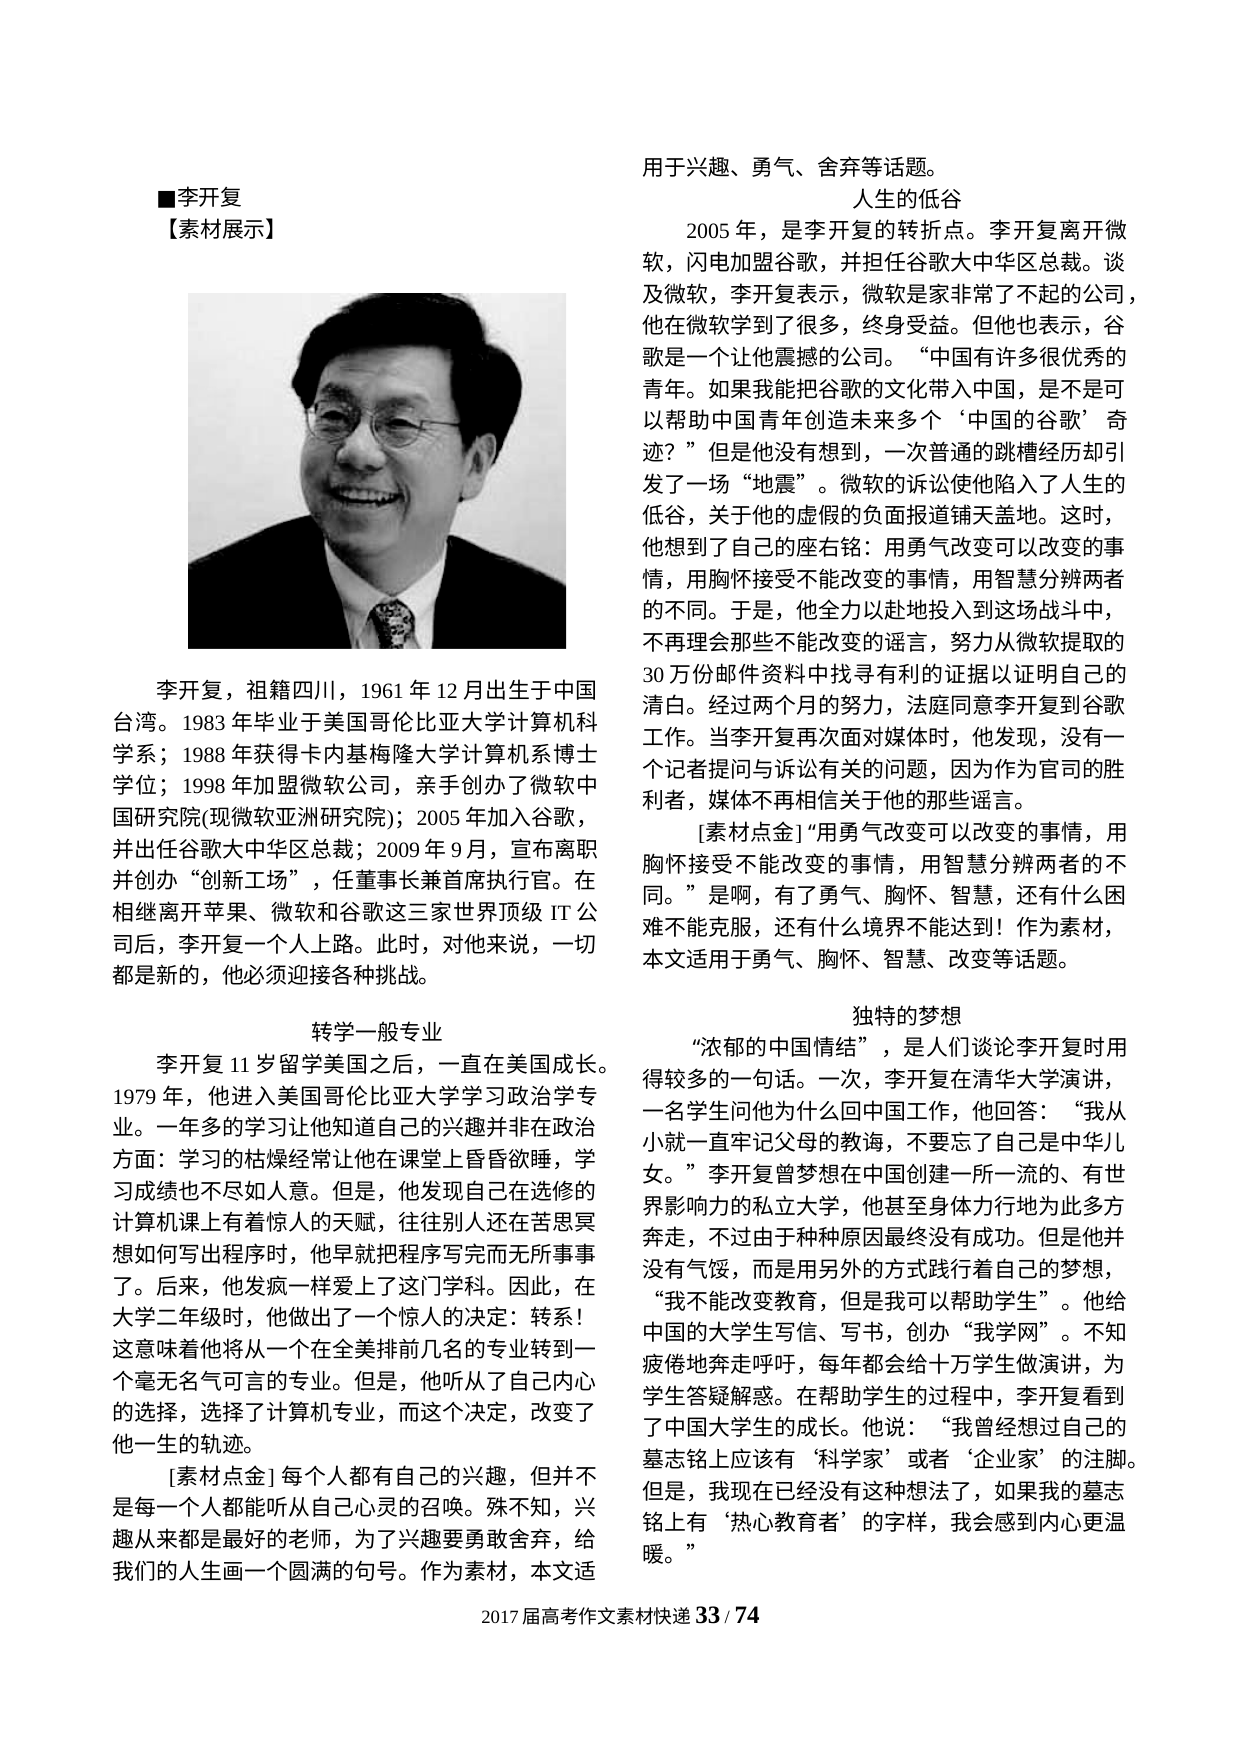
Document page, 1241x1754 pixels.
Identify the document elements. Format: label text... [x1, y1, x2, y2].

text 独特的梦想 [642, 999, 1128, 1030]
text 李开复11岁留学美国之后，一直在美国成长。1979年，他进入美国哥伦比亚大学学习政治学专业。一年多的学习让他知道自己的兴趣并非在政治方面：学习的枯燥经常让他在课堂上昏昏欲睡，学习成绩也不尽如人意。但是，他发现自己在选修的计算机课上有着惊人的天赋，往往别人还在苦思冥想如何写出程序时，他早就把程序写完而无所事事了。后来，他发疯一样爱上了这门学科。因此，在大学二年级时，他做出了一个惊人的决定：转系！这意味着他将从一个在全美排前几名的专业转到一个毫无名气可言的专业。但是，他听从了自己内心的选择，选择了计算机专业，而这个决定，改变了他一生的轨迹。 [112, 1047, 598, 1459]
text 2005年，是李开复的转折点。李开复离开微软，闪电加盟谷歌，并担任谷歌大中华区总裁。谈及微软，李开复表示，微软是家非常了不起的公司，他在微软学到了很多，终身受益。但他也表示，谷歌是一个让他震撼的公司。“中国有许多很优秀的青年。如果我能把谷歌的文化带入中国，是不是可以帮助中国青年创造未来多个‘中国的谷歌’奇迹？”但是他没有想到，一次普通的跳槽经历却引发了一场“地震”。微软的诉讼使他陷入了人生的低谷，关于他的虚假的负面报道铺天盖地。这时，他想到了自己的座右铭：用勇气改变可以改变的事情，用胸怀接受不能改变的事情，用智慧分辨两者的不同。于是，他全力以赴地投入到这场战斗中，不再理会那些不能改变的谣言，努力从微软提取的30万份邮件资料中找寻有利的证据以证明自己的清白。经过两个月的努力，法庭同意李开复到谷歌工作。当李开复再次面对媒体时，他发现，没有一个记者提问与诉讼有关的问题，因为作为官司的胜利者，媒体不再相信关于他的那些谣言。 [642, 213, 1128, 815]
text “浓郁的中国情结”，是人们谈论李开复时用得较多的一句话。一次，李开复在清华大学演讲，一名学生问他为什么回中国工作，他回答：“我从小就一直牢记父母的教诲，不要忘了自己是中华儿女。”李开复曾梦想在中国创建一所一流的、有世界影响力的私立大学，他甚至身体力行地为此多方奔走，不过由于种种原因最终没有成功。但是他并没有气馁，而是用另外的方式践行着自己的梦想，“我不能改变教育，但是我可以帮助学生”。他给中国的大学生写信、写书，创办“我学网”。不知疲倦地奔走呼吁，每年都会给十万学生做演讲，为学生答疑解惑。在帮助学生的过程中，李开复看到了中国大学生的成长。他说：“我曾经想过自己的墓志铭上应该有‘科学家’或者‘企业家’的注脚。但是，我现在已经没有这种想法了，如果我的墓志铭上有‘热心教育者’的字样，我会感到内心更温暖。” [642, 1030, 1128, 1569]
text ■李开复 [112, 180, 598, 212]
text 转学一般专业 [112, 1015, 598, 1047]
text [素材点金] “用勇气改变可以改变的事情，用胸怀接受不能改变的事情，用智慧分辨两者的不同。”是啊，有了勇气、胸怀、智慧，还有什么困难不能克服，还有什么境界不能达到！作为素材，本文适用于勇气、胸怀、智慧、改变等话题。 [642, 815, 1128, 973]
picture [188, 293, 567, 649]
text 人生的低谷 [642, 182, 1128, 213]
text 李开复，祖籍四川，1961年12月出生于中国台湾。1983年毕业于美国哥伦比亚大学计算机科学系；1988年获得卡内基梅隆大学计算机系博士学位；1998年加盟微软公司，亲手创办了微软中国研究院(现微软亚洲研究院)；2005年加入谷歌，并出任谷歌大中华区总裁；2009年9月，宣布离职并创办“创新工场”，任董事长兼首席执行官。在相继离开苹果、微软和谷歌这三家世界顶级IT公司后，李开复一个人上路。此时，对他来说，一切都是新的，他必须迎接各种挑战。 [112, 673, 598, 990]
text [素材点金] 每个人都有自己的兴趣，但并不是每一个人都能听从自己心灵的召唤。殊不知，兴趣从来都是最好的老师，为了兴趣要勇敢舍弃，给我们的人生画一个圆满的句号。作为素材，本文适用于兴趣、勇气、舍弃等话题。 [112, 1459, 598, 1585]
text [素材点金] 每个人都有自己的兴趣，但并不是每一个人都能听从自己心灵的召唤。殊不知，兴趣从来都是最好的老师，为了兴趣要勇敢舍弃，给我们的人生画一个圆满的句号。作为素材，本文适用于兴趣、勇气、舍弃等话题。 [642, 150, 1128, 182]
text 【素材展示】 [112, 212, 598, 243]
